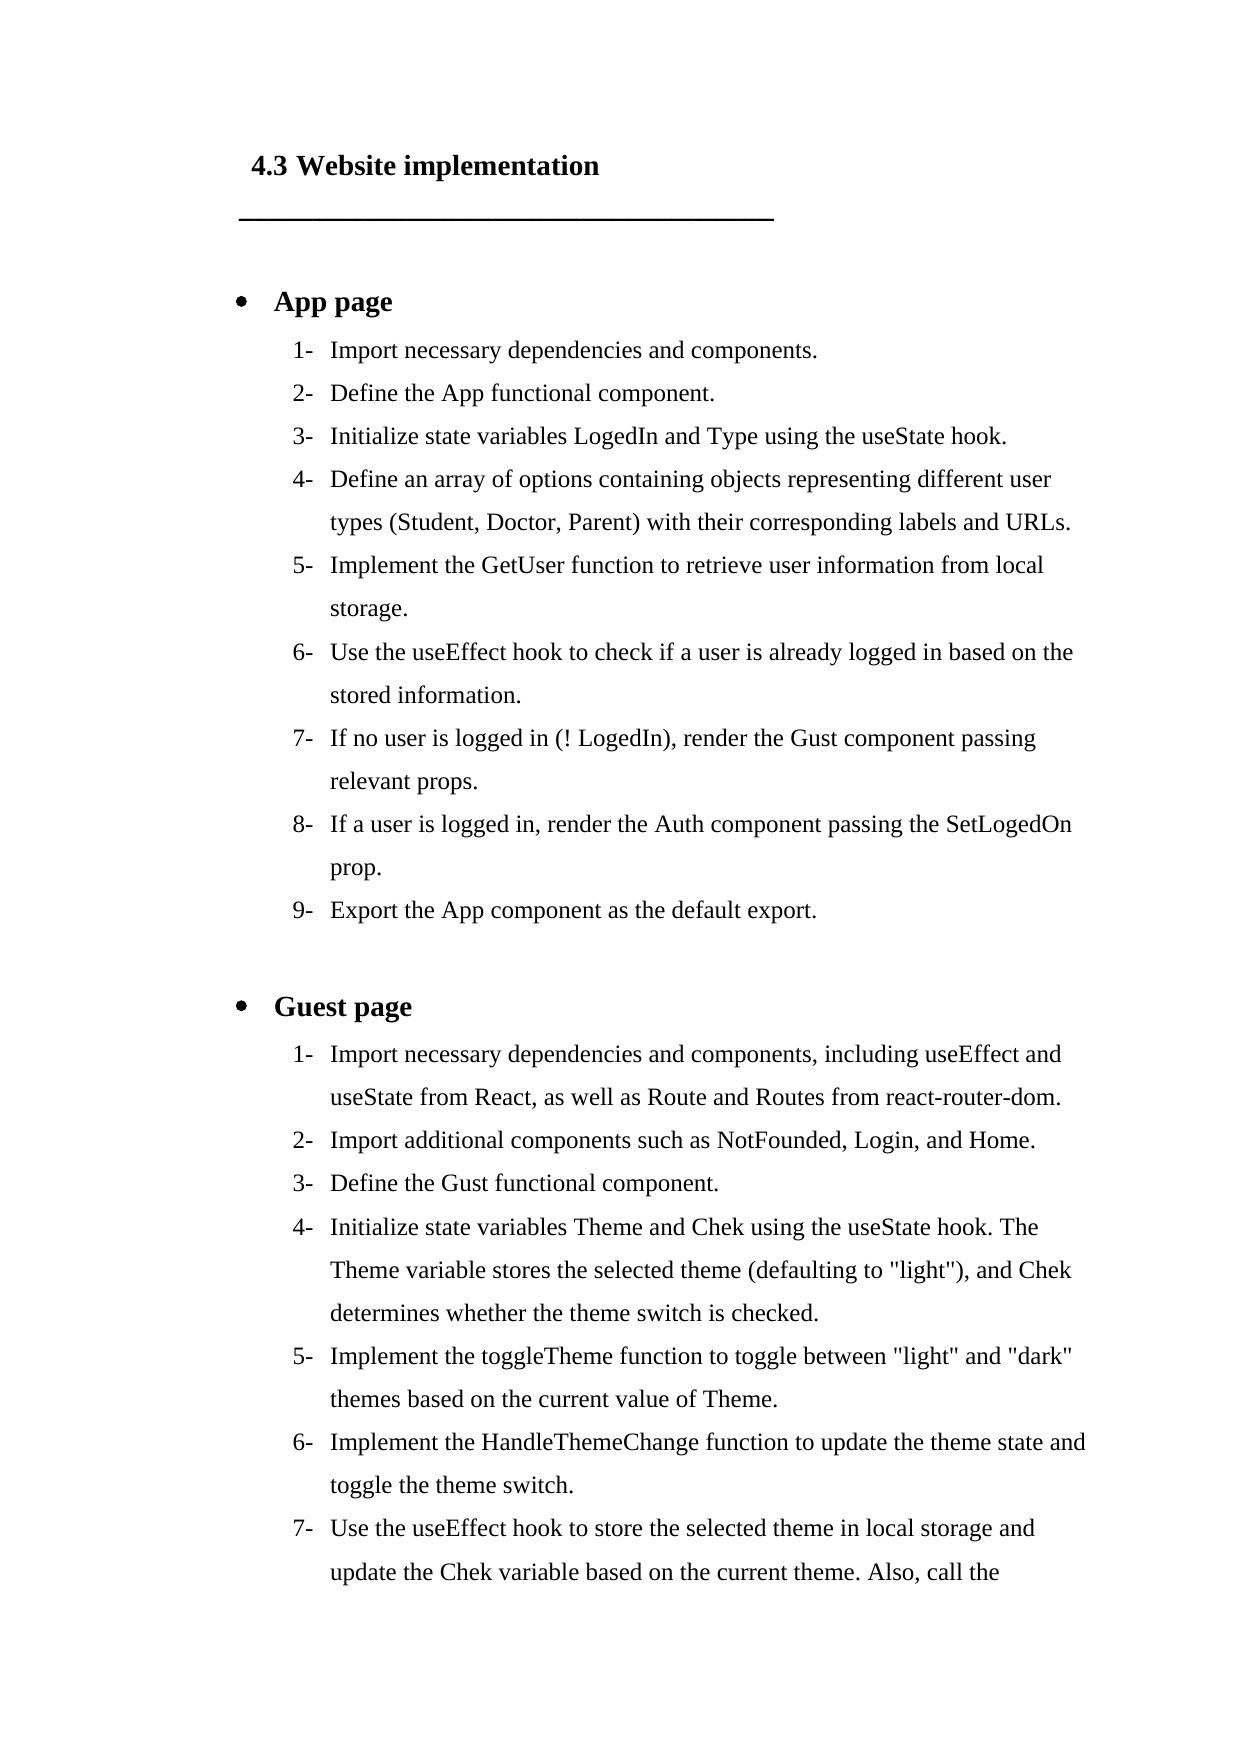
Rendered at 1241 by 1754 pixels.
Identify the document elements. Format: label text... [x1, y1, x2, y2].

list Implement the HandleThemeChange function to update the theme state and toggle the theme switch. [292, 1427, 1092, 1499]
list Import necessary dependencies and components, including useEffect and useState from React, as well as Route and Routes from react-router-dom. [292, 1039, 1092, 1111]
list Use the useEffect hook to check if a user is already logged in based on the stored information. [292, 637, 1092, 708]
list Website implementation [251, 148, 1092, 181]
list App page [236, 284, 1092, 318]
list Implement the GetUser function to retrieve user information from local storage. [292, 550, 1092, 622]
list Initialize state variables Theme and Chek using the useState hook. The Theme variable stores the selected theme (defaulting to "light"), and Chek determines whether the theme switch is checked. [292, 1212, 1092, 1327]
list Define the App functional component. [292, 378, 1092, 407]
list Export the App component as the default export. [292, 895, 1092, 924]
list If a user is logged in, render the Auth component passing the SetLogedOn prop. [292, 809, 1092, 881]
list Initialize state variables LogedIn and Type using the useState hook. [292, 421, 1092, 450]
list Guest page [236, 989, 1092, 1022]
list Import necessary dependencies and components. [292, 335, 1092, 363]
list Implement the toggleTheme function to toggle between "light" and "dark" themes based on the current value of Theme. [292, 1341, 1092, 1413]
list If no user is logged in (! LogedIn), render the Gust component passing relevant props. [292, 723, 1092, 795]
list Define an array of options containing objects representing different user types (Student, Doctor, Parent) with their corresponding labels and URLs. [292, 464, 1092, 536]
text ـــــــــــــــــــــــــــــــــــــــــــــــــــــــــــــــــــــــــ [236, 198, 1092, 227]
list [292, 1513, 1092, 1585]
list Import additional components such as NotFounded, Login, and Home. [292, 1125, 1092, 1154]
list Define the Gust functional component. [292, 1168, 1092, 1197]
